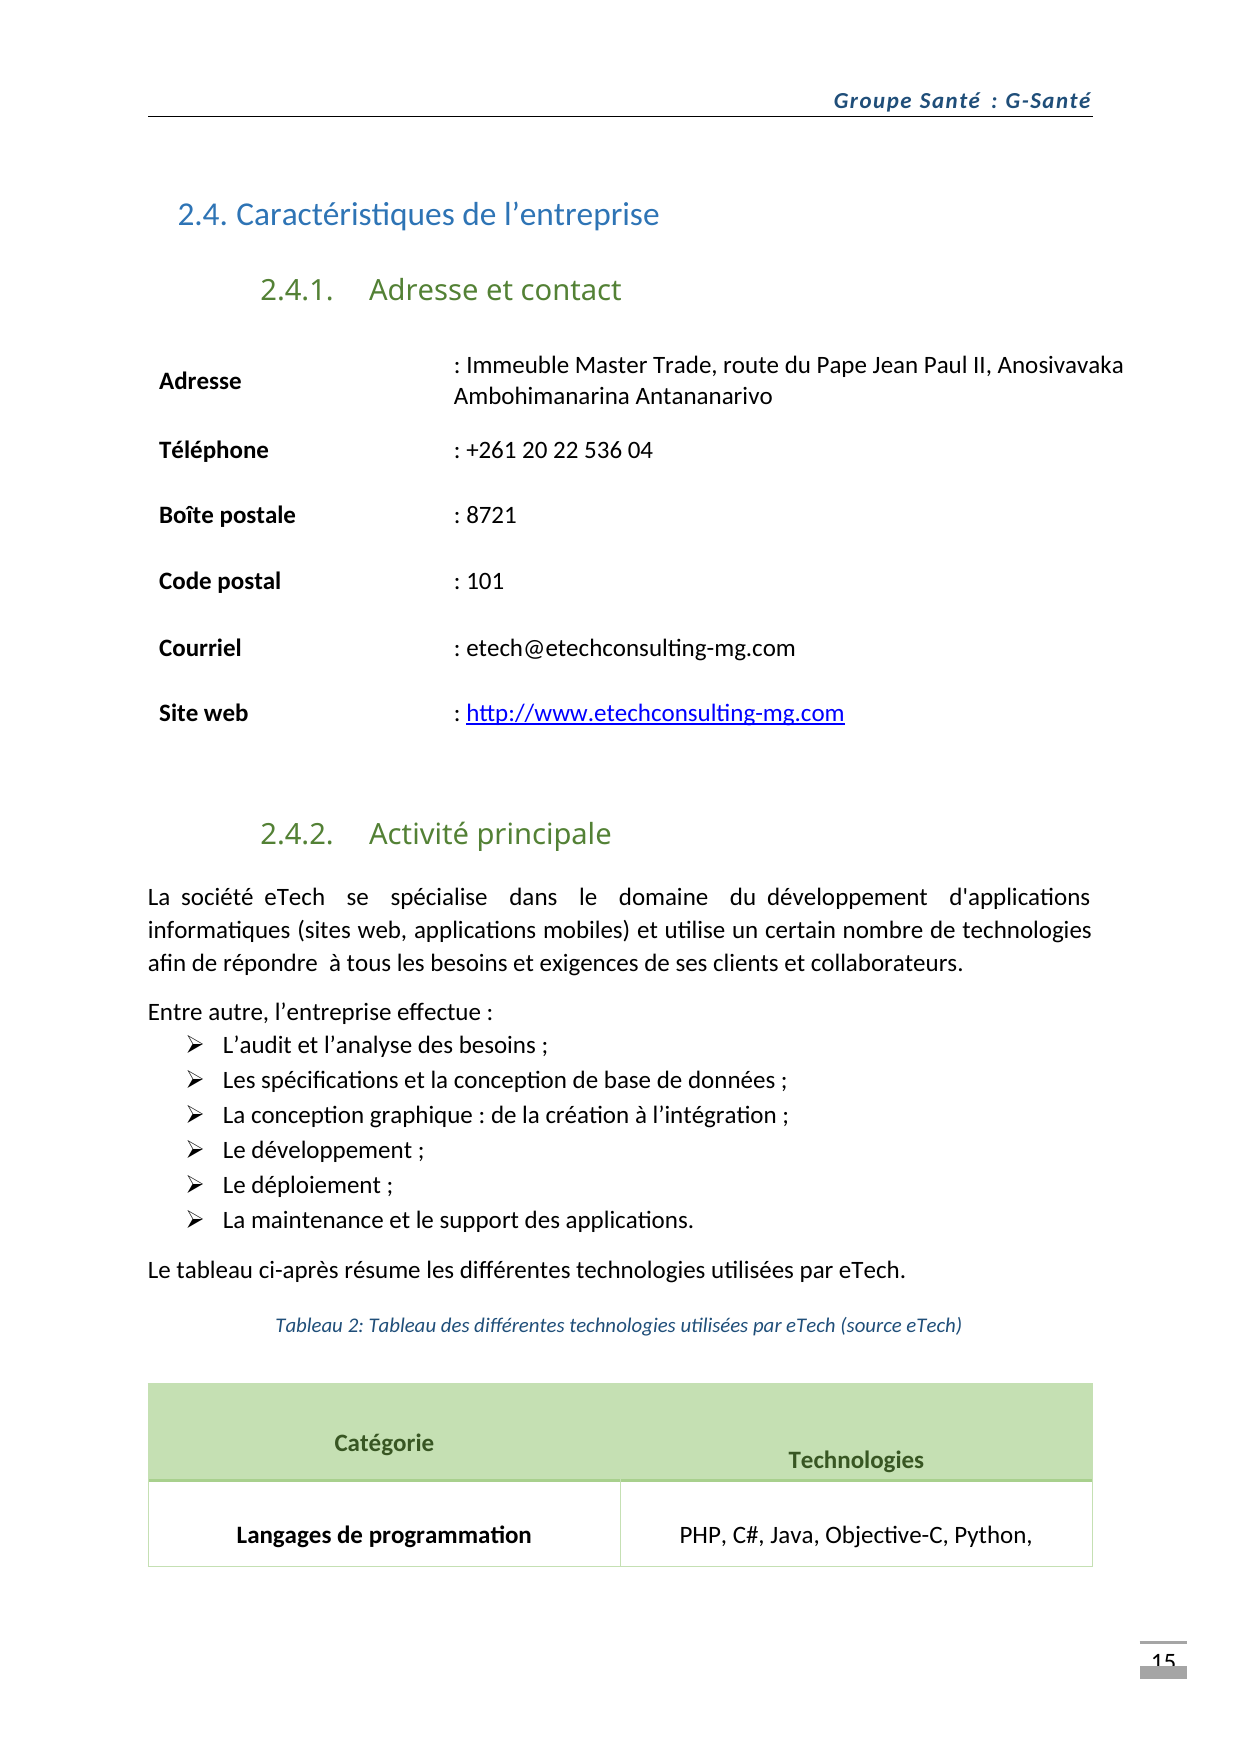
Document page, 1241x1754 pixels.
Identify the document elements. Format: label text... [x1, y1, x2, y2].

table_cell : +261 20 22 536 04 [443, 411, 1194, 476]
table_cell : http://www.etechconsulting-mg.com [443, 674, 1194, 739]
list La maintenance et le support des applications. [185, 1204, 1093, 1235]
list Le déploiement ; [185, 1169, 1093, 1200]
list La conception graphique : de la création à l’intégration ; [185, 1099, 1093, 1130]
subtitle Activité principale [201, 813, 1093, 853]
table_header Catégorie [149, 1384, 620, 1479]
table_cell Boîte postale [148, 476, 442, 541]
table_header : Immeuble Master Trade, route du Pape Jean Paul II, Anosivavaka Ambohimanarina Antananarivo [443, 337, 1194, 411]
list Les spécifications et la conception de base de données ; [185, 1064, 1093, 1095]
table_cell Téléphone [148, 411, 442, 476]
table_cell : 101 [443, 541, 1194, 607]
table_cell PHP, C#, Java, Objective-C, Python, [621, 1482, 1092, 1566]
table_header Technologies [621, 1384, 1092, 1479]
text Entre autre, l’entreprise effectue : [148, 997, 1093, 1027]
table_cell Courriel [148, 608, 442, 674]
table_cell Langages de programmation [149, 1482, 620, 1566]
subtitle Adresse et contact [201, 269, 1093, 309]
text Le tableau ci-après résume les différentes technologies utilisées par eTech. [148, 1254, 1093, 1284]
table_header Adresse [148, 337, 442, 411]
subtitle Caractéristiques de l’entreprise [177, 193, 1093, 234]
table_cell : etech@etechconsulting-mg.com [443, 608, 1194, 674]
list L’audit et l’analyse des besoins ; [185, 1029, 1093, 1060]
text Tableau : Tableau des différentes technologies utilisées par eTech (source eTech) [148, 1312, 1093, 1337]
table_cell Code postal [148, 541, 442, 607]
list Le développement ; [185, 1134, 1093, 1165]
text La société eTech se spécialise dans le domaine du développement d'applications informatiques (sites web, applications mobiles) et utilise un certain nombre de technologies afin de répondre à tous les besoins et exigences de ses clients et collaborateurs. [148, 881, 1093, 977]
table_cell Site web [148, 674, 442, 739]
table_cell : 8721 [443, 476, 1194, 541]
